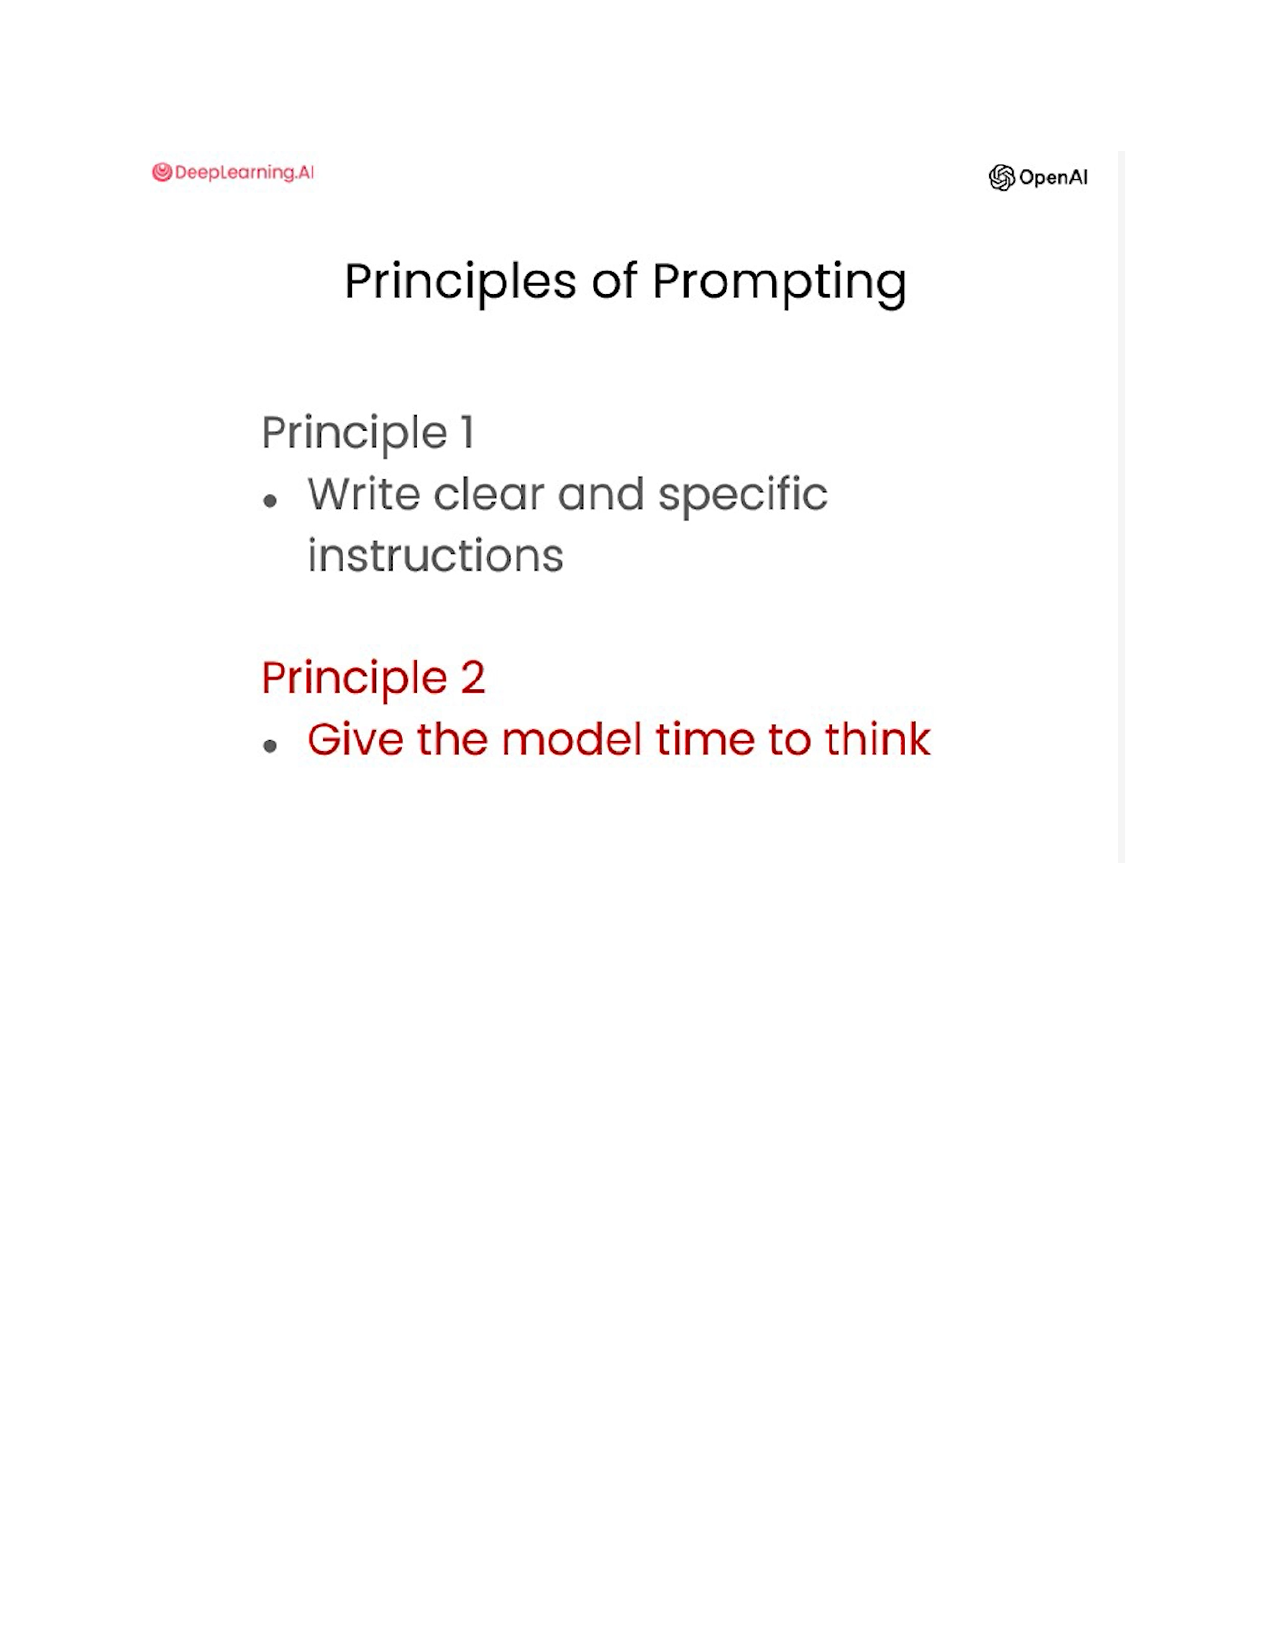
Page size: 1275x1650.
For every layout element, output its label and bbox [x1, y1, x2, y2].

picture [150, 150, 1125, 863]
